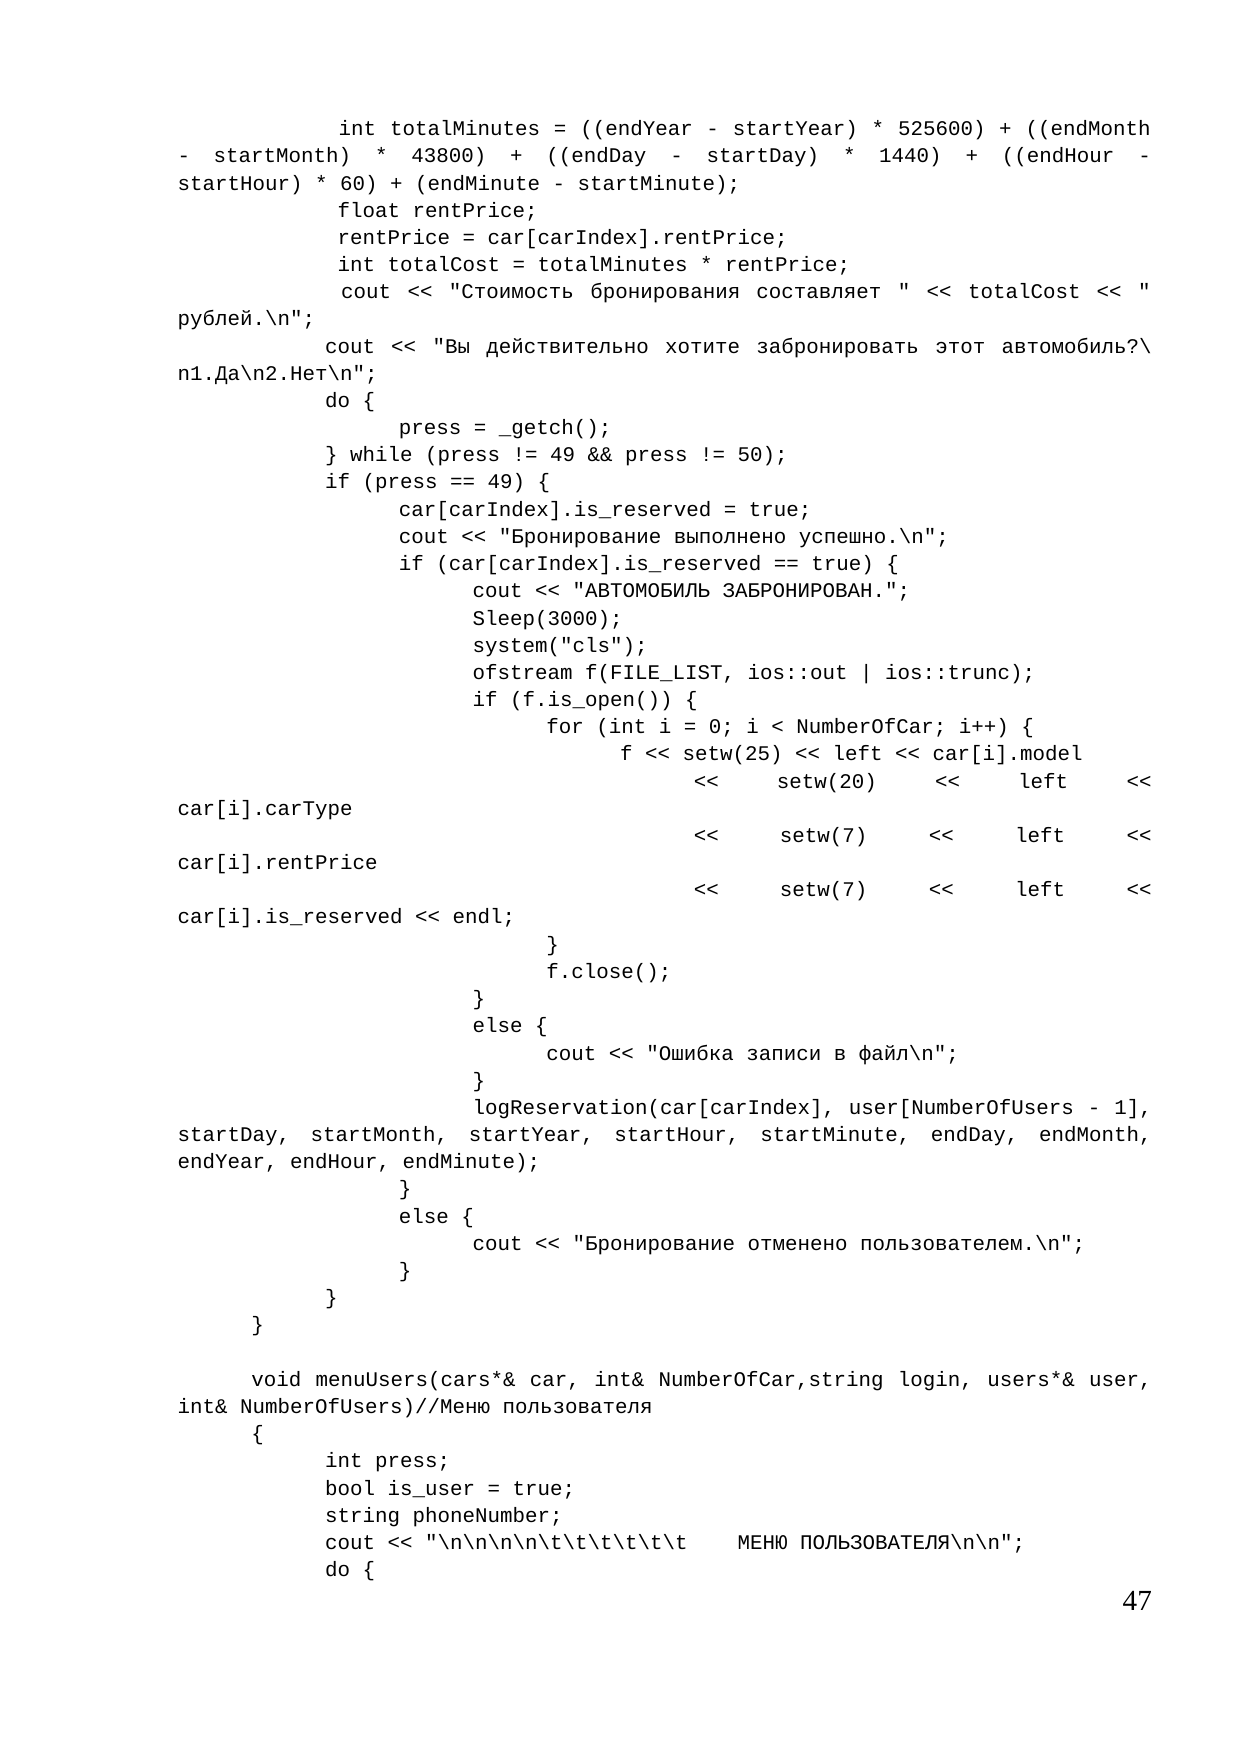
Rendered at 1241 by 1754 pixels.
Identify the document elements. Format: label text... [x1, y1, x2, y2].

text } [177, 1260, 1152, 1284]
text do { [177, 1559, 1152, 1583]
text if (car[carIndex].is_reserved == true) { [177, 553, 1152, 577]
text } [177, 1287, 1152, 1311]
text f.close(); [177, 961, 1152, 984]
text } [177, 934, 1152, 957]
text } while (press != 49 && press != 50); [177, 444, 1152, 468]
text cout << "Стоимость бронирования составляет " << totalCost << " рублей.\n"; [177, 281, 1152, 332]
text logReservation(car[carIndex], user[NumberOfUsers - 1], startDay, startMonth, startYear, startHour, startMinute, endDay, endMonth, endYear, endHour, endMinute); [177, 1097, 1152, 1175]
text do { [177, 390, 1152, 414]
text << setw(20) << left << car[i].carType [177, 771, 1152, 821]
text for (int i = 0; i < NumberOfCar; i++) { [177, 716, 1152, 740]
text int press; [177, 1450, 1152, 1474]
text bool is_user = true; [177, 1477, 1152, 1501]
text } [177, 1178, 1152, 1202]
text press = _getch(); [177, 417, 1152, 441]
text cout << "Ошибка записи в файл\n"; [177, 1042, 1152, 1066]
text << setw(7) << left << car[i].rentPrice [177, 825, 1152, 876]
text float rentPrice; [177, 200, 1152, 223]
text f << setw(25) << left << car[i].model [177, 743, 1152, 767]
text rentPrice = car[carIndex].rentPrice; [177, 227, 1152, 251]
text void menuUsers(cars*& car, int& NumberOfCar,string login, users*& user, int& NumberOfUsers)//Меню пользователя [177, 1369, 1152, 1419]
text cout << "Бронирование выполнено успешно.\n"; [177, 526, 1152, 549]
text cout << "Бронирование отменено пользователем.\n"; [177, 1233, 1152, 1256]
text cout << "АВТОМОБИЛЬ ЗАБРОНИРОВАН."; [177, 580, 1152, 604]
text if (press == 49) { [177, 472, 1152, 495]
text } [177, 1314, 1152, 1338]
text } [177, 1070, 1152, 1093]
text else { [177, 1206, 1152, 1229]
text cout << "\n\n\n\n\t\t\t\t\t\t МЕНЮ ПОЛЬЗОВАТЕЛЯ\n\n"; [177, 1532, 1152, 1556]
text Sleep(3000); [177, 607, 1152, 631]
text cout << "Вы действительно хотите забронировать этот автомобиль?\n1.Да\n2.Нет\n"; [177, 336, 1152, 386]
text int totalCost = totalMinutes * rentPrice; [177, 254, 1152, 278]
text string phoneNumber; [177, 1505, 1152, 1528]
text << setw(7) << left << car[i].is_reserved << endl; [177, 879, 1152, 930]
text if (f.is_open()) { [177, 689, 1152, 713]
text else { [177, 1015, 1152, 1039]
text ofstream f(FILE_LIST, ios::out | ios::trunc); [177, 662, 1152, 686]
text car[carIndex].is_reserved = true; [177, 499, 1152, 522]
text int totalMinutes = ((endYear - startYear) * 525600) + ((endMonth - startMonth) * 43800) + ((endDay - startDay) * 1440) + ((endHour - startHour) * 60) + (endMinute - startMinute); [177, 118, 1152, 196]
text { [177, 1423, 1152, 1447]
text } [177, 988, 1152, 1012]
text system("cls"); [177, 635, 1152, 658]
